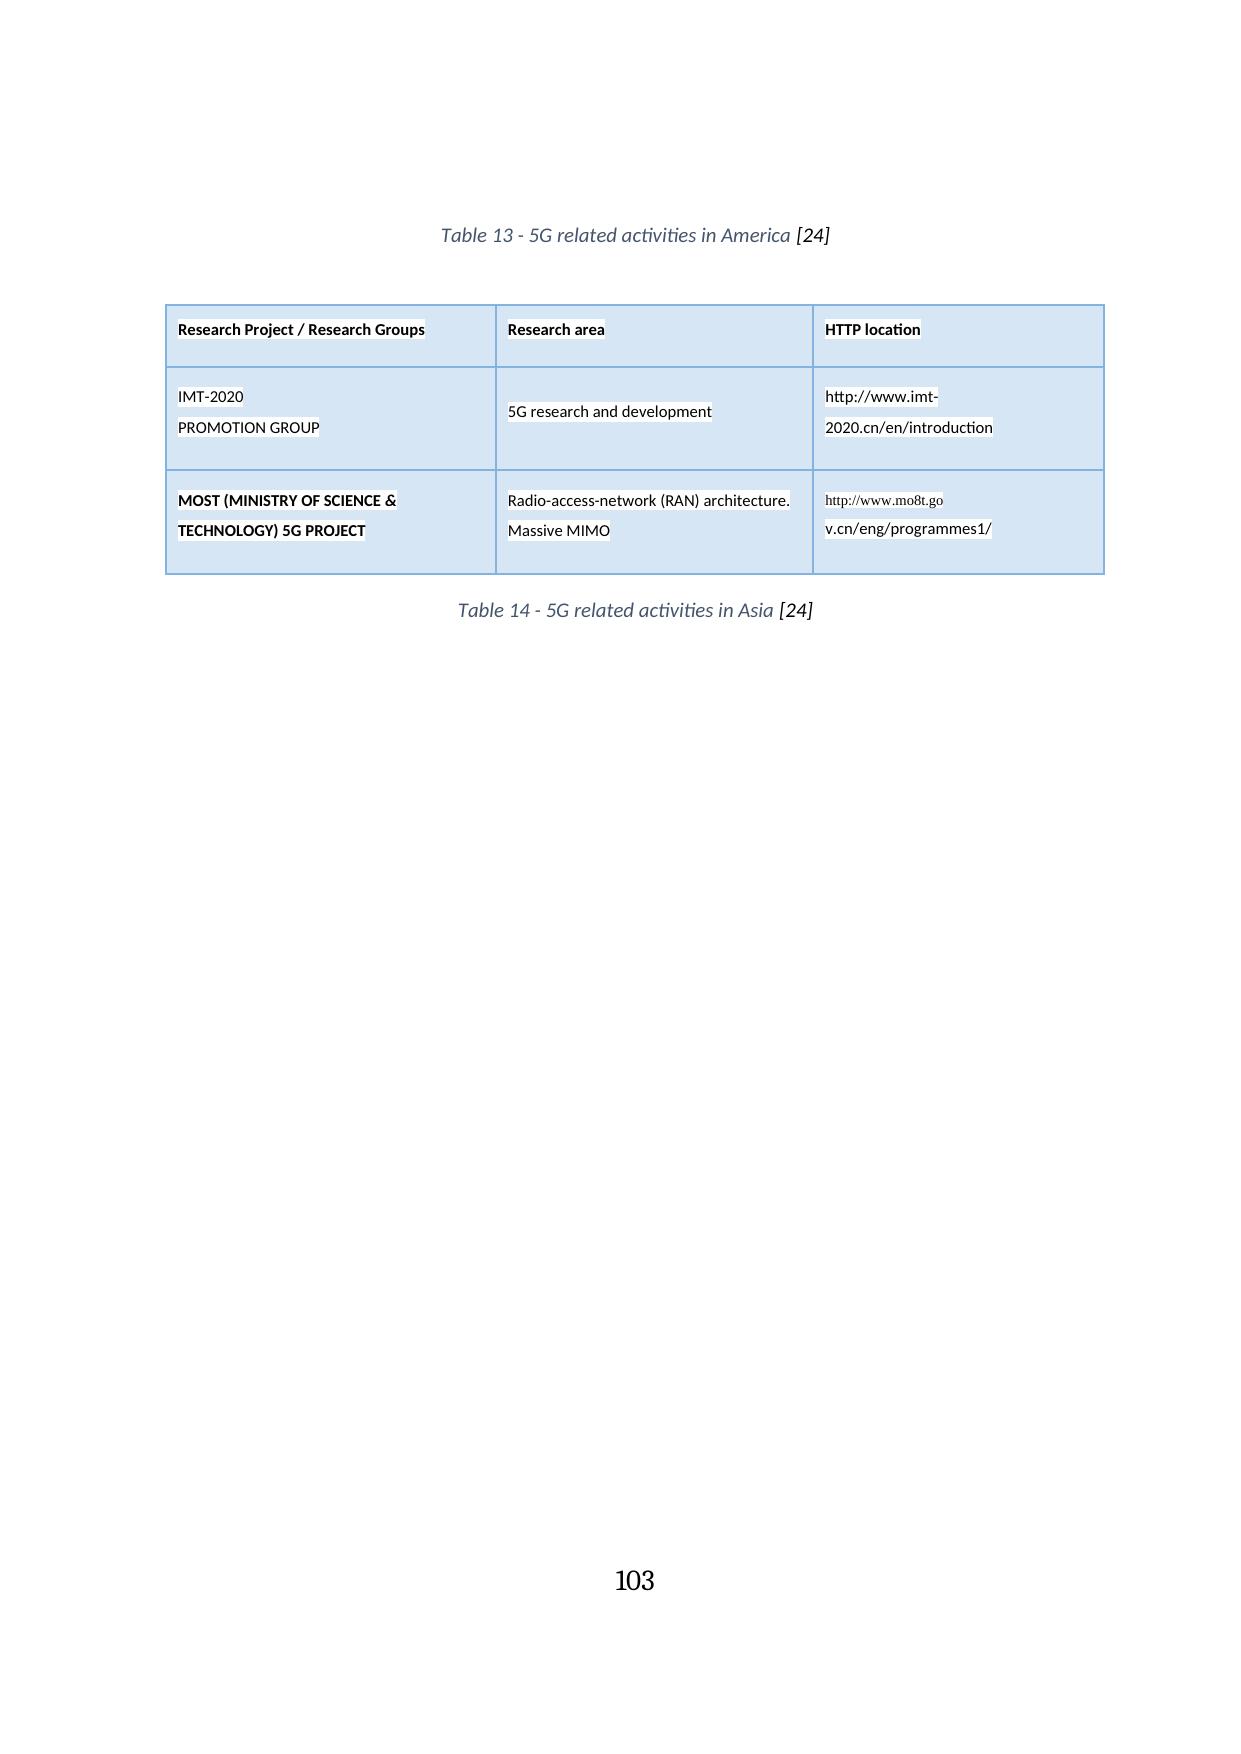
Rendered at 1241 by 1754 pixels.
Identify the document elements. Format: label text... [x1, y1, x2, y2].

table_cell 5G research and development [497, 368, 812, 469]
table_header Research area [497, 306, 812, 366]
table_cell Radio-access-network (RAN) architecture. Massive MIMO [497, 471, 812, 572]
table_cell IMT-2020 PROMOTION GROUP [167, 368, 495, 469]
table_header HTTP location [814, 306, 1103, 366]
table_cell MOST (MINISTRY OF SCIENCE & TECHNOLOGY) 5G PROJECT [167, 471, 495, 572]
table_cell http://www.mo8t.go v.cn/eng/programmes1/ [814, 471, 1103, 572]
table_header Research Project / Research Groups [167, 306, 495, 366]
table_cell http://www.imt- 2020.cn/en/introduction [814, 368, 1103, 469]
